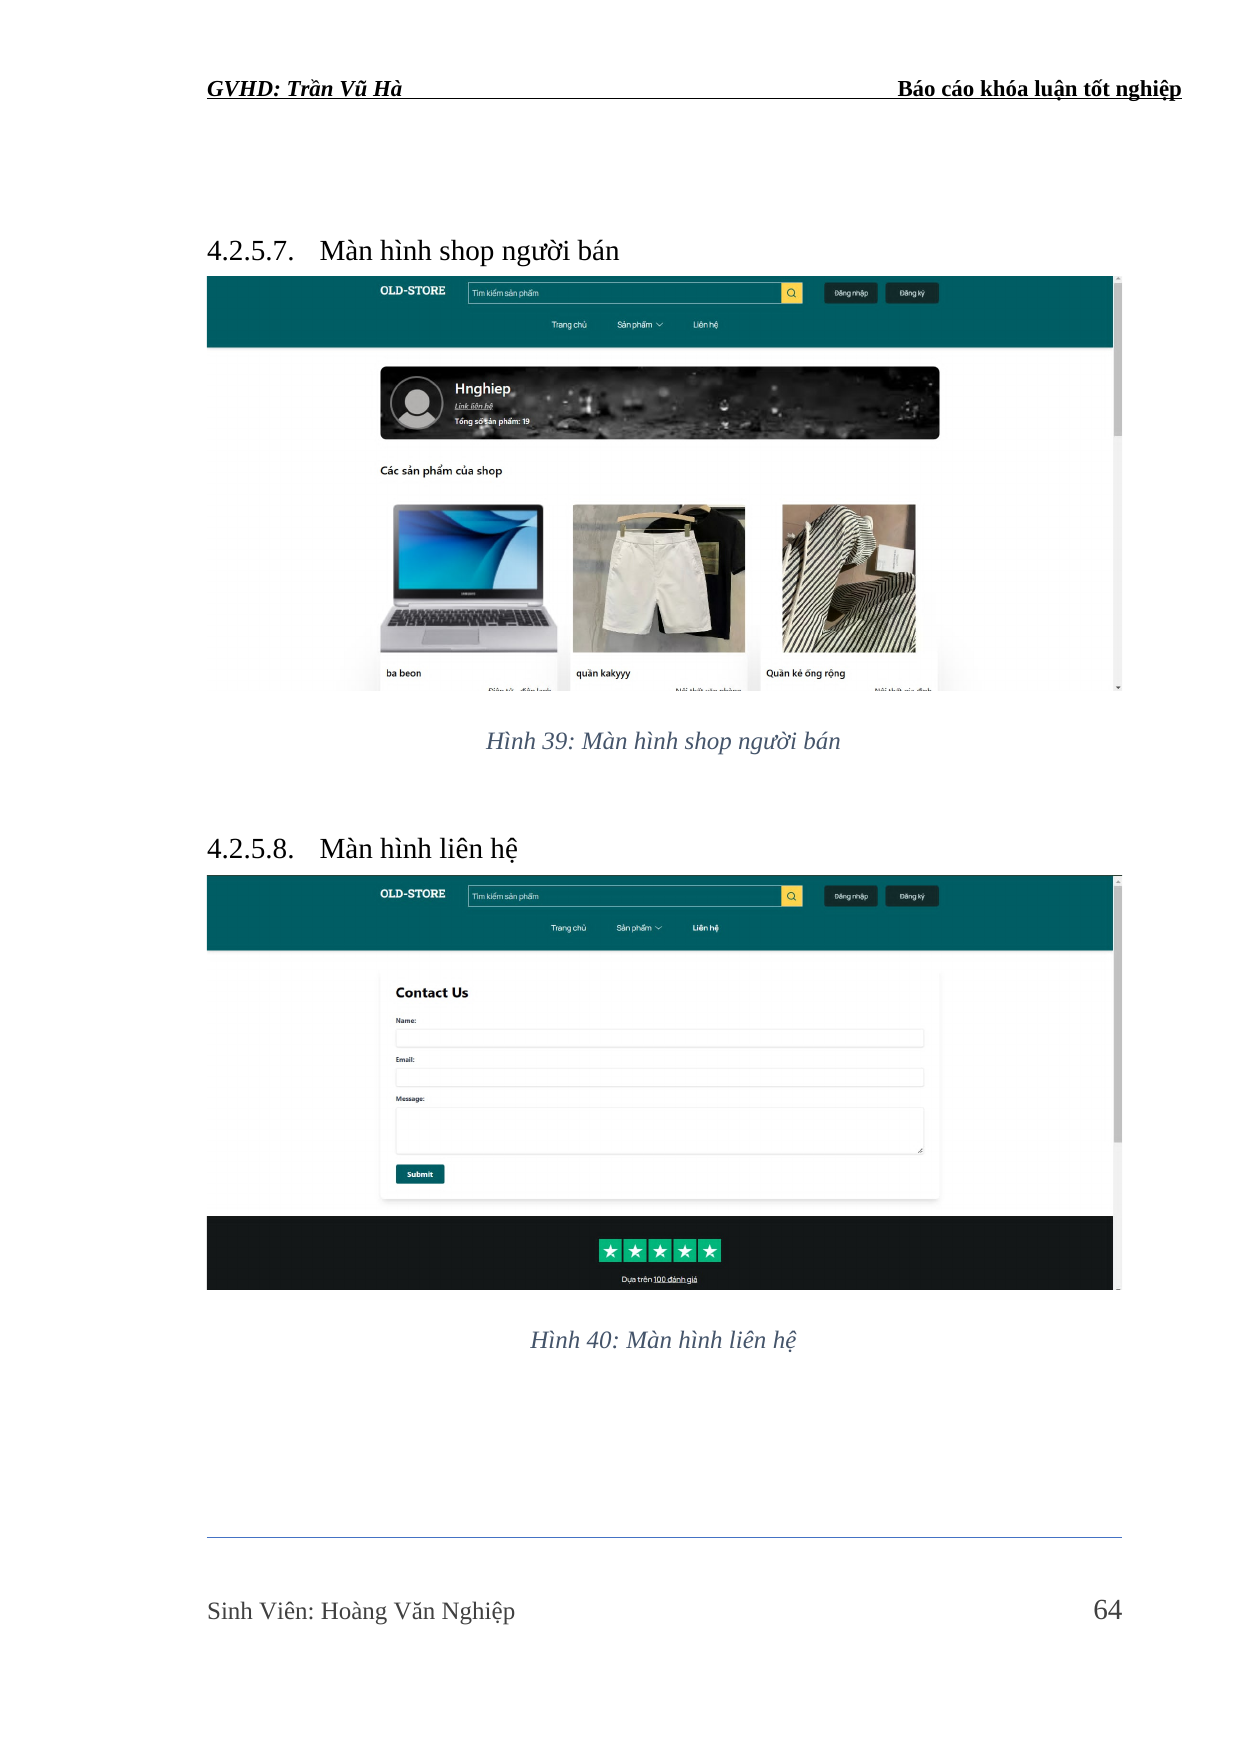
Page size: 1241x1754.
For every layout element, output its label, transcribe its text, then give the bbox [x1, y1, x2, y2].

text Màn hình liên hệ [207, 831, 1122, 865]
text Hình 40: Màn hình liên hệ [207, 1325, 1122, 1354]
picture [206, 276, 1123, 691]
text Màn hình shop người bán [207, 233, 1122, 267]
picture [206, 875, 1123, 1290]
text Hình 39: Màn hình shop người bán [207, 726, 1122, 754]
